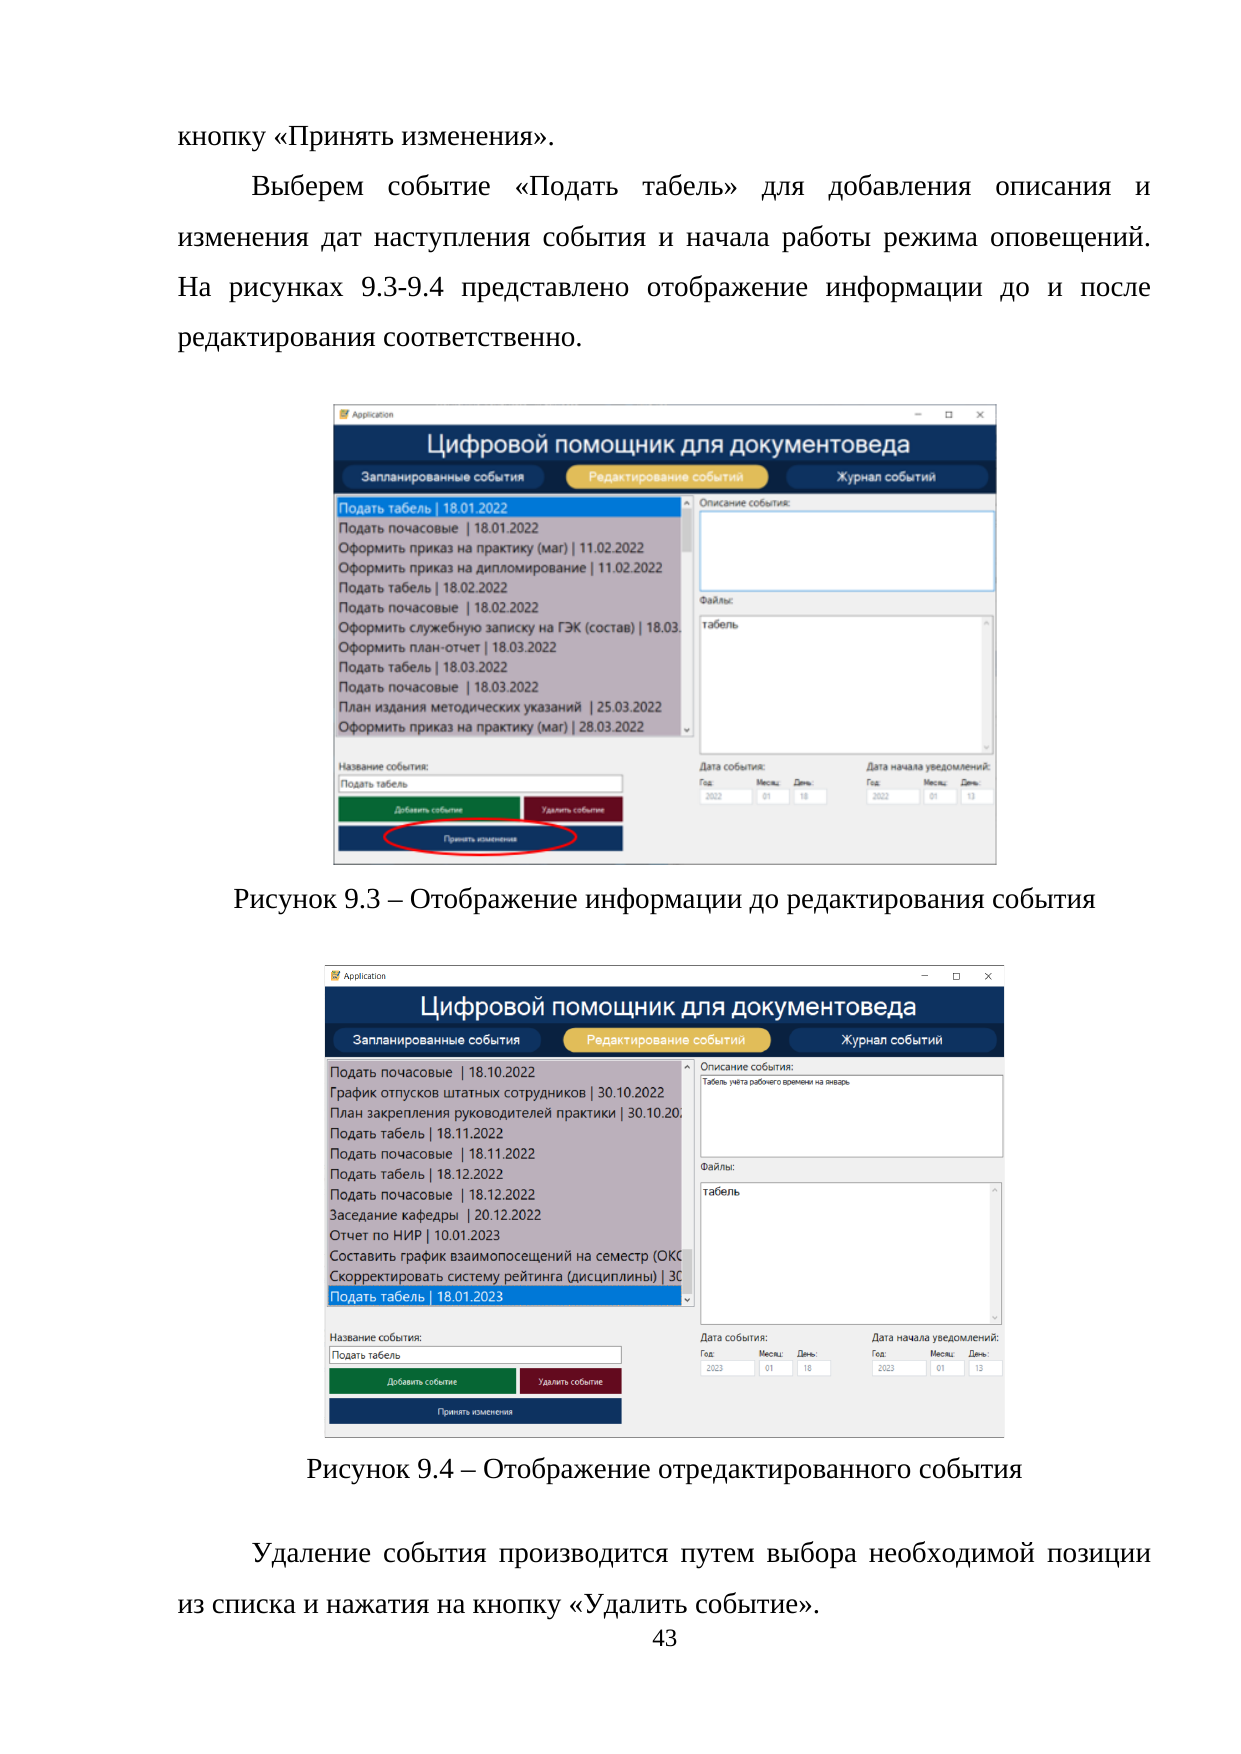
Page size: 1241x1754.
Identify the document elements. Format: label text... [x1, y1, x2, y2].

text Рисунок 9.3 – Отображение информации до редактирования события [177, 882, 1152, 915]
text Выберем событие «Подать табель» для добавления описания и изменения дат наступления события и начала работы режима оповещений. На рисунках 9.3-9.4 представлено отображение информации до и после редактирования соответственно. [177, 168, 1152, 353]
text Удаление события производится путем выбора необходимой позиции из списка и нажатия на кнопку «Удалить событие». [177, 1536, 1152, 1619]
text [177, 118, 1152, 152]
picture [331, 403, 998, 865]
text Рисунок 9.4 – Отображение отредактированного события [177, 1452, 1152, 1485]
picture [324, 965, 1005, 1438]
